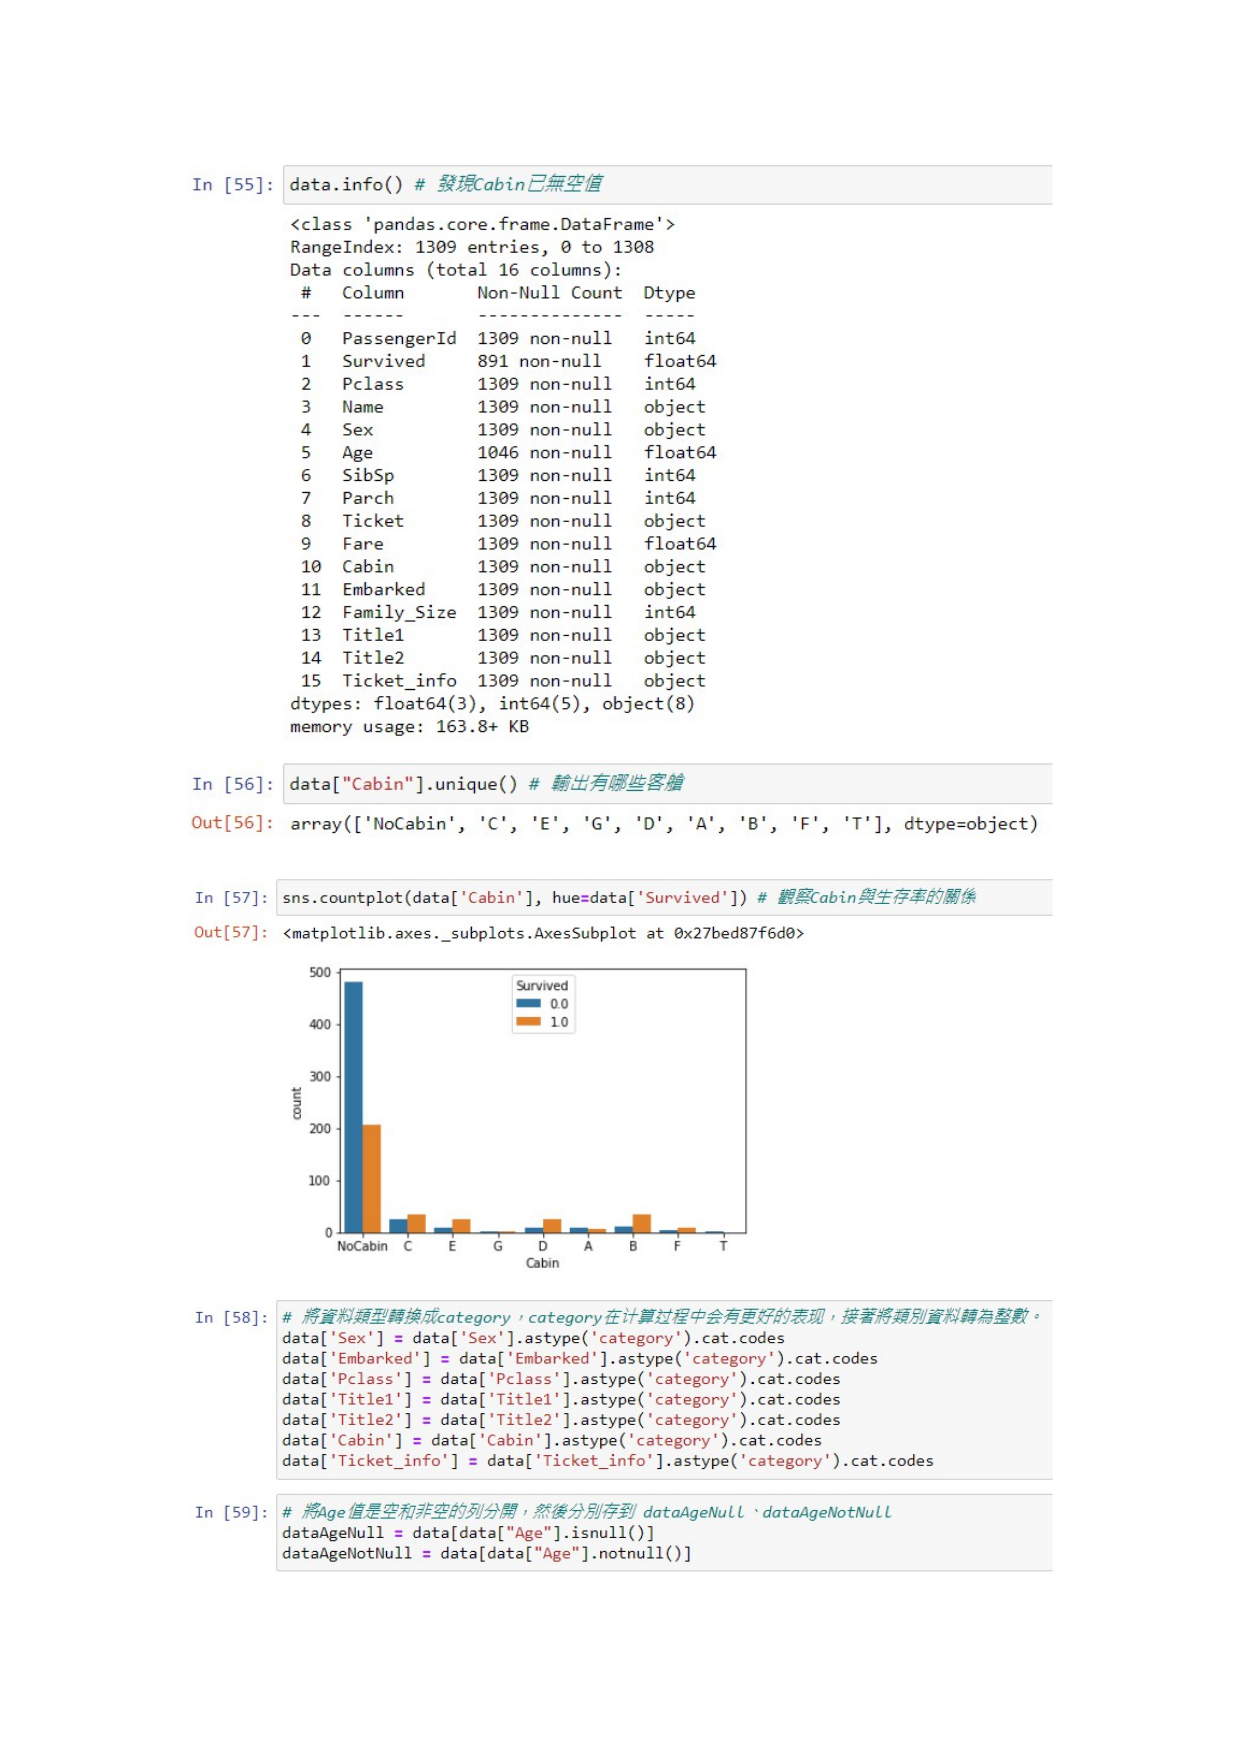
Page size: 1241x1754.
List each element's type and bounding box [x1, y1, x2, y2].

picture [187, 877, 1053, 1580]
picture [187, 164, 1053, 850]
